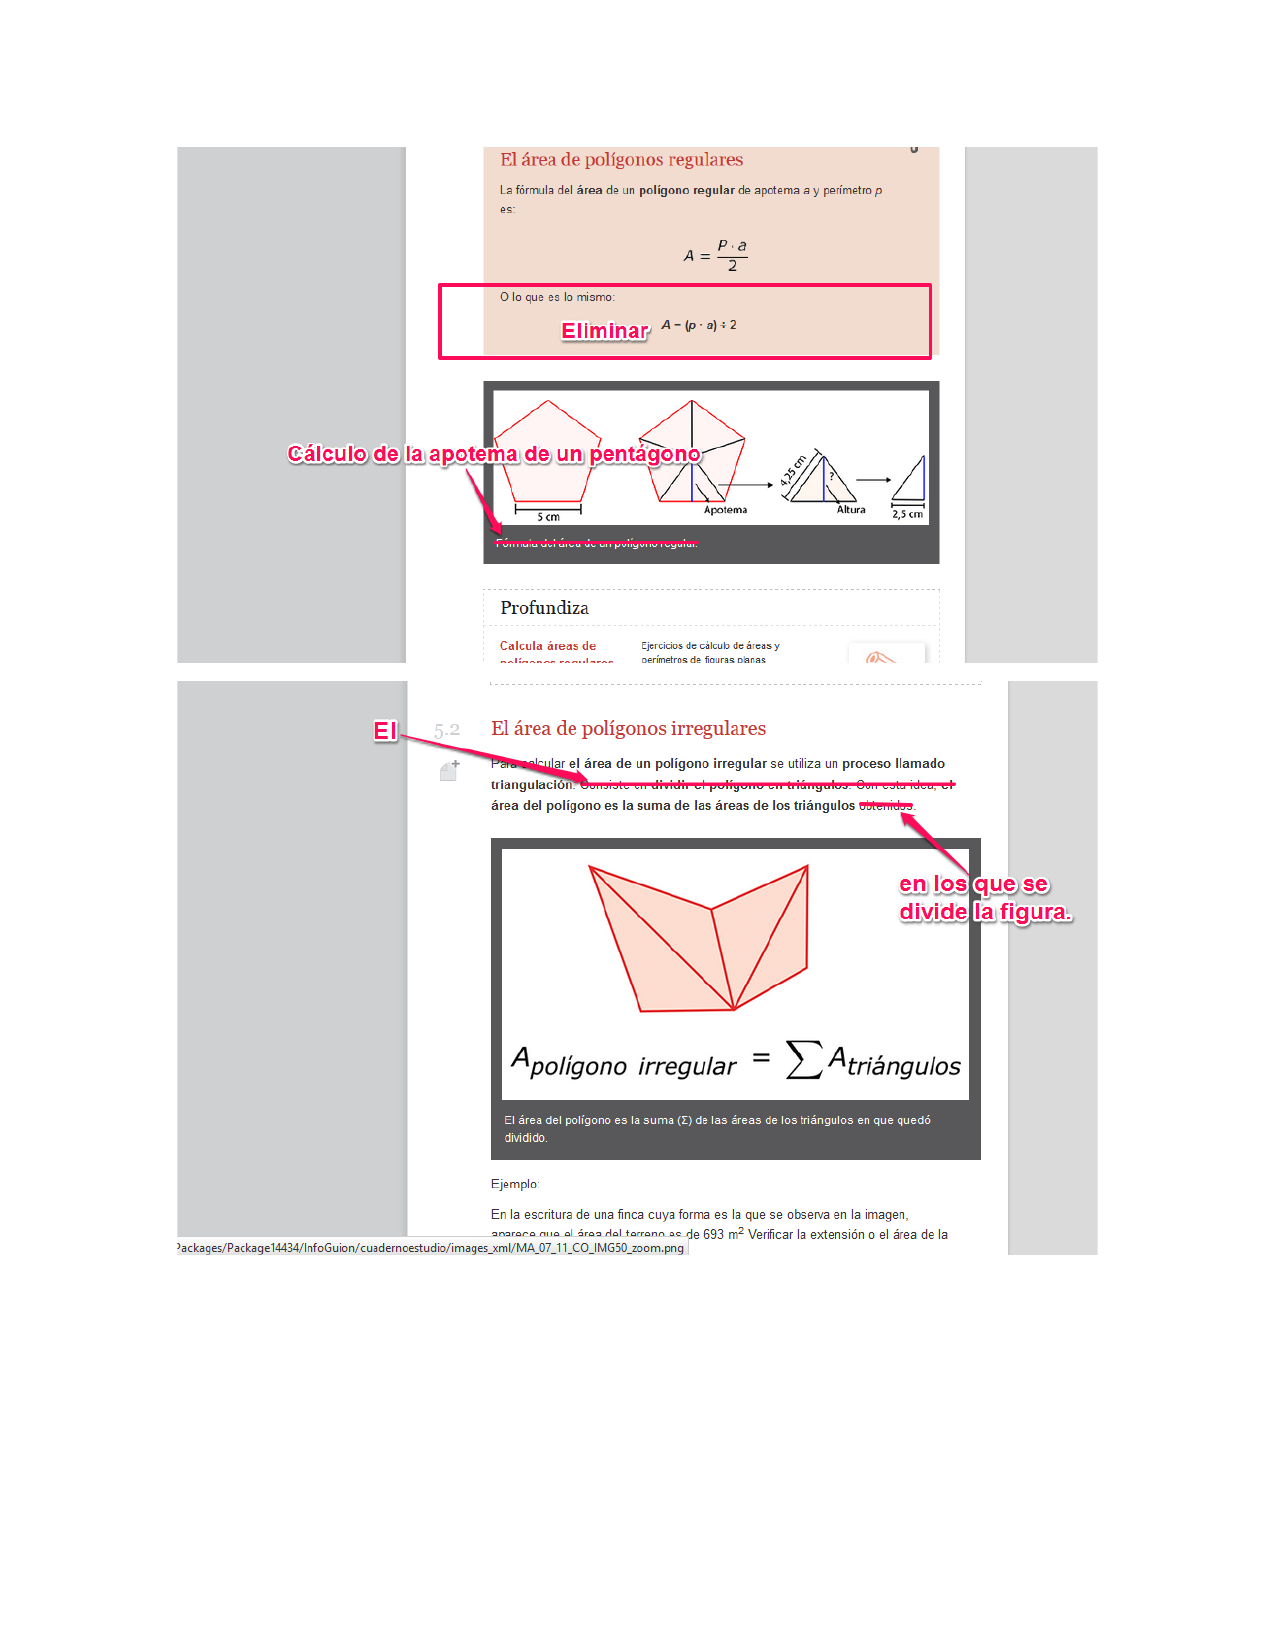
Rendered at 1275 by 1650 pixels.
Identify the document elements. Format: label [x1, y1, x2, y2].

picture [177, 681, 1098, 1255]
picture [177, 147, 1098, 663]
